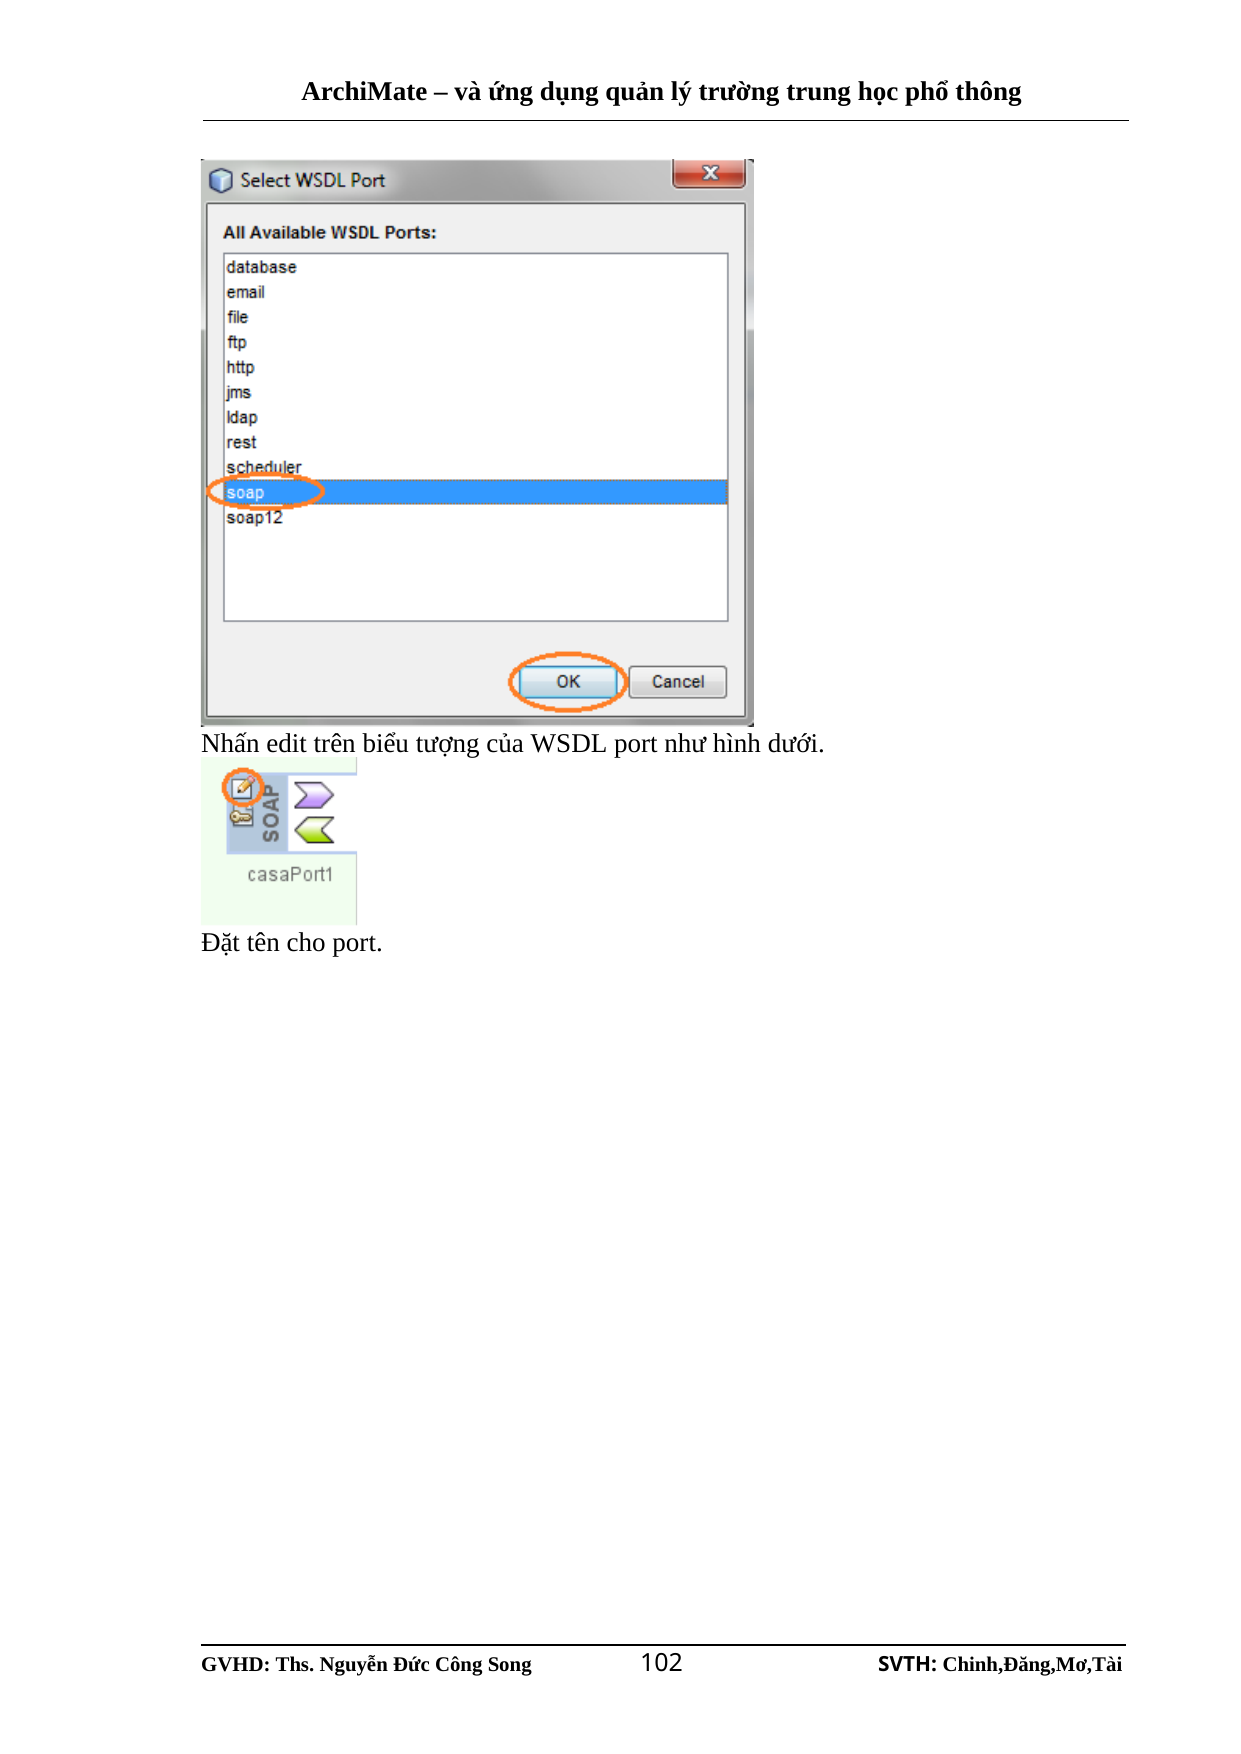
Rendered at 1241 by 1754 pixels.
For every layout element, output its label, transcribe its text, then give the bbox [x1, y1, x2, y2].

text Nhấn edit trên biểu tượng của WSDL port như hình dưới. [201, 727, 1122, 758]
picture [200, 159, 754, 727]
text Đặt tên cho port. [201, 927, 1122, 958]
picture [200, 757, 358, 927]
